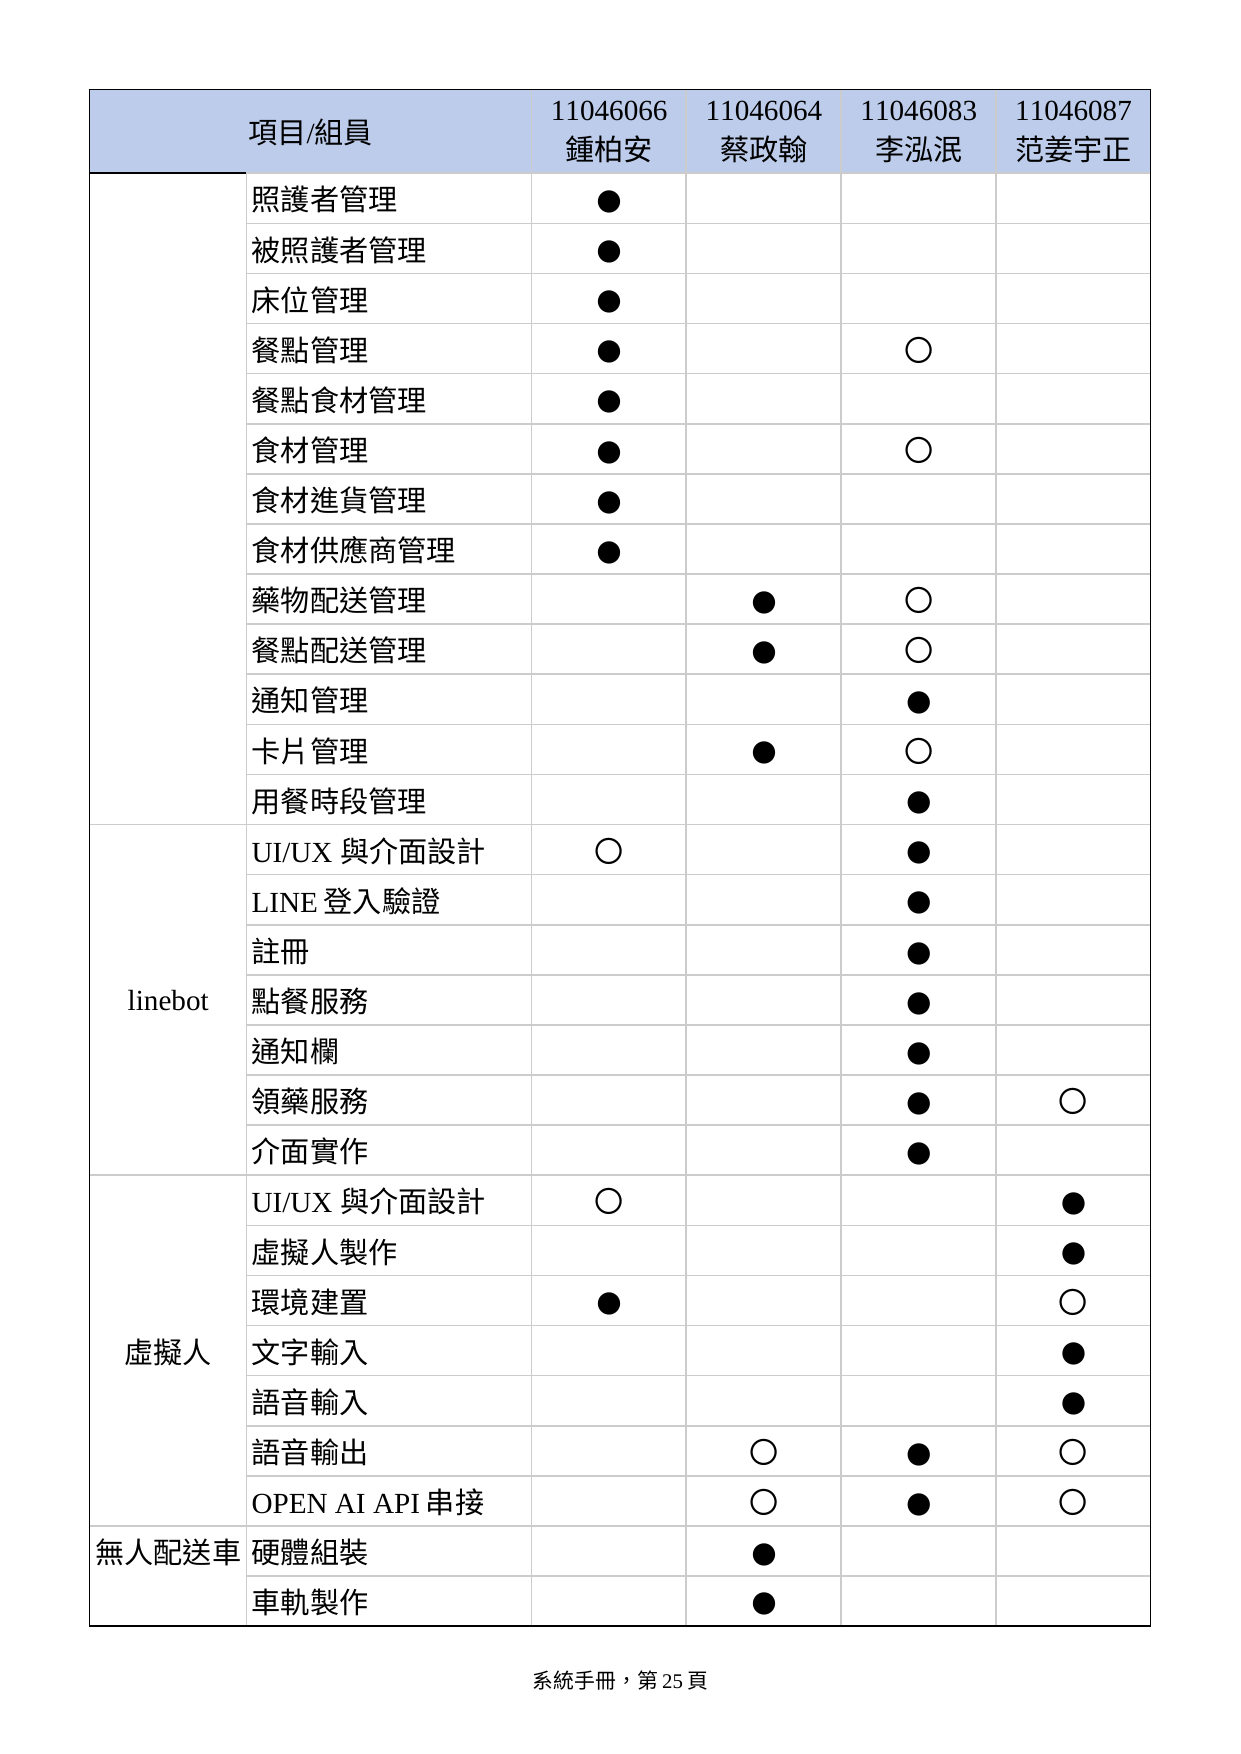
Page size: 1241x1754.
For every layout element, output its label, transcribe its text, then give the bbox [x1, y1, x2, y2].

table_cell 〇 [842, 425, 995, 473]
table_cell [532, 1527, 685, 1575]
table_cell [532, 775, 685, 824]
table_cell [997, 1126, 1150, 1174]
table_cell [532, 675, 685, 723]
table_cell ● [842, 1427, 995, 1475]
table_cell [687, 1376, 840, 1425]
table_cell [997, 324, 1150, 373]
table_cell [687, 1176, 840, 1224]
table_cell ● [687, 625, 840, 673]
table_cell [842, 224, 995, 272]
table_cell 食材供應商管理 [247, 525, 531, 573]
table_cell [997, 575, 1150, 623]
table_cell 通知欄 [247, 1026, 531, 1074]
table_cell [842, 525, 995, 573]
table_cell [997, 1577, 1150, 1625]
table_cell [687, 425, 840, 473]
table_cell ● [997, 1376, 1150, 1425]
table_cell [997, 625, 1150, 673]
table_cell 語音輸入 [247, 1376, 531, 1425]
table_cell [842, 374, 995, 423]
table_cell ● [532, 174, 685, 222]
table_cell 照護者管理 [247, 174, 531, 222]
table_header 11046064 蔡政翰 [687, 90, 840, 172]
table_cell 環境建置 [247, 1276, 531, 1325]
table_cell [997, 425, 1150, 473]
table_cell ● [532, 224, 685, 272]
table_cell [687, 174, 840, 222]
table_cell [532, 1026, 685, 1074]
table_cell [997, 525, 1150, 573]
table_header 11046087 范姜宇正 [997, 90, 1150, 172]
table_cell [532, 1477, 685, 1525]
table_cell ● [532, 274, 685, 323]
table_cell OPEN AI API串接 [247, 1477, 531, 1525]
table_cell [532, 1076, 685, 1124]
table_cell [842, 475, 995, 523]
table_cell 通知管理 [247, 675, 531, 723]
table_cell 被照護者管理 [247, 224, 531, 272]
table_cell ● [842, 775, 995, 824]
table_cell [997, 675, 1150, 723]
table_cell ● [842, 1026, 995, 1074]
table_cell [687, 324, 840, 373]
table_cell ● [842, 825, 995, 874]
table_cell 床位管理 [247, 274, 531, 323]
table_cell ● [842, 875, 995, 924]
table_cell 食材進貨管理 [247, 475, 531, 523]
table_cell 領藥服務 [247, 1076, 531, 1124]
table_cell 點餐服務 [247, 976, 531, 1024]
table_cell [997, 926, 1150, 974]
table_cell 餐點配送管理 [247, 625, 531, 673]
table_cell ● [687, 575, 840, 623]
table_cell [532, 625, 685, 673]
table_cell ● [532, 324, 685, 373]
table_cell [687, 525, 840, 573]
table_cell [842, 1276, 995, 1325]
table_cell 卡片管理 [247, 725, 531, 773]
table_cell 〇 [842, 324, 995, 373]
table_cell ● [532, 525, 685, 573]
table_cell 餐點管理 [247, 324, 531, 373]
table_cell 〇 [997, 1427, 1150, 1475]
table_cell [532, 1577, 685, 1625]
table_cell 用餐時段管理 [247, 775, 531, 824]
table_cell 〇 [532, 825, 685, 874]
table_cell [997, 174, 1150, 222]
table_cell 〇 [997, 1276, 1150, 1325]
table_cell 藥物配送管理 [247, 575, 531, 623]
table_cell [532, 1376, 685, 1425]
table_cell ● [997, 1176, 1150, 1224]
table_cell 語音輸出 [247, 1427, 531, 1475]
table_cell ● [997, 1326, 1150, 1375]
table_cell [687, 1326, 840, 1375]
table_cell 虛擬人 [90, 1176, 246, 1525]
table_cell ● [687, 1577, 840, 1625]
table_cell [997, 374, 1150, 423]
table_cell LINE登入驗證 [247, 875, 531, 924]
table_cell [687, 475, 840, 523]
table_cell [997, 875, 1150, 924]
table_cell 文字輸入 [247, 1326, 531, 1375]
table_cell [687, 274, 840, 323]
table_cell 硬體組裝 [247, 1527, 531, 1575]
table_cell 〇 [842, 625, 995, 673]
table_cell ● [842, 1126, 995, 1174]
table_cell 食材管理 [247, 425, 531, 473]
table_header 11046083 李泓泯 [842, 90, 995, 172]
table_cell [842, 1527, 995, 1575]
table_cell [532, 725, 685, 773]
table_cell [687, 1026, 840, 1074]
table_cell ● [532, 1276, 685, 1325]
table_cell [997, 775, 1150, 824]
table_cell [687, 1276, 840, 1325]
table_cell [532, 1427, 685, 1475]
table_cell [997, 1026, 1150, 1074]
table_cell [687, 224, 840, 272]
table_cell [532, 976, 685, 1024]
table_cell ● [532, 475, 685, 523]
table_cell ● [687, 725, 840, 773]
table_cell [687, 825, 840, 874]
table_cell ● [687, 1527, 840, 1575]
table_cell 〇 [997, 1076, 1150, 1124]
table_cell [687, 926, 840, 974]
table_cell 無人配送車 [90, 1527, 246, 1625]
table_cell 虛擬人製作 [247, 1226, 531, 1274]
table_cell [842, 1326, 995, 1375]
table_header 11046066 鍾柏安 [532, 90, 685, 172]
table_cell 〇 [687, 1427, 840, 1475]
table_cell [997, 1527, 1150, 1575]
table_cell ● [532, 425, 685, 473]
table_cell [687, 374, 840, 423]
table_cell ● [842, 1076, 995, 1124]
table_cell [842, 1376, 995, 1425]
table_header 項目/組員 [90, 90, 531, 172]
table_cell 〇 [532, 1176, 685, 1224]
table_cell [532, 575, 685, 623]
table_cell 〇 [997, 1477, 1150, 1525]
table_cell [997, 725, 1150, 773]
table_cell ● [532, 374, 685, 423]
table_cell [687, 1126, 840, 1174]
table_cell 車軌製作 [247, 1577, 531, 1625]
table_cell linebot [90, 825, 246, 1174]
table_cell ● [842, 926, 995, 974]
table_cell [687, 976, 840, 1024]
table_cell [532, 1326, 685, 1375]
table_cell [687, 675, 840, 723]
table_cell [532, 1126, 685, 1174]
table_cell [532, 926, 685, 974]
table_cell [997, 274, 1150, 323]
table_cell 餐點食材管理 [247, 374, 531, 423]
table_cell [532, 1226, 685, 1274]
table_cell [997, 976, 1150, 1024]
table_cell [687, 1226, 840, 1274]
table_cell ● [997, 1226, 1150, 1274]
table_cell ● [842, 675, 995, 723]
table_cell [687, 875, 840, 924]
table_cell [687, 1076, 840, 1124]
table_cell [842, 1577, 995, 1625]
table_cell 〇 [687, 1477, 840, 1525]
table_cell [842, 174, 995, 222]
table_cell [997, 825, 1150, 874]
table_cell 〇 [842, 575, 995, 623]
table_cell [997, 224, 1150, 272]
table_cell 〇 [842, 725, 995, 773]
table_cell [842, 1176, 995, 1224]
table_cell [842, 1226, 995, 1274]
table_cell 註冊 [247, 926, 531, 974]
table_cell [532, 875, 685, 924]
table_cell [842, 274, 995, 323]
table_cell [687, 775, 840, 824]
table_cell UI/UX 與介面設計 [247, 825, 531, 874]
table_cell 介面實作 [247, 1126, 531, 1174]
table_cell ● [842, 976, 995, 1024]
table_cell ● [842, 1477, 995, 1525]
table_cell UI/UX 與介面設計 [247, 1176, 531, 1224]
table_cell [997, 475, 1150, 523]
